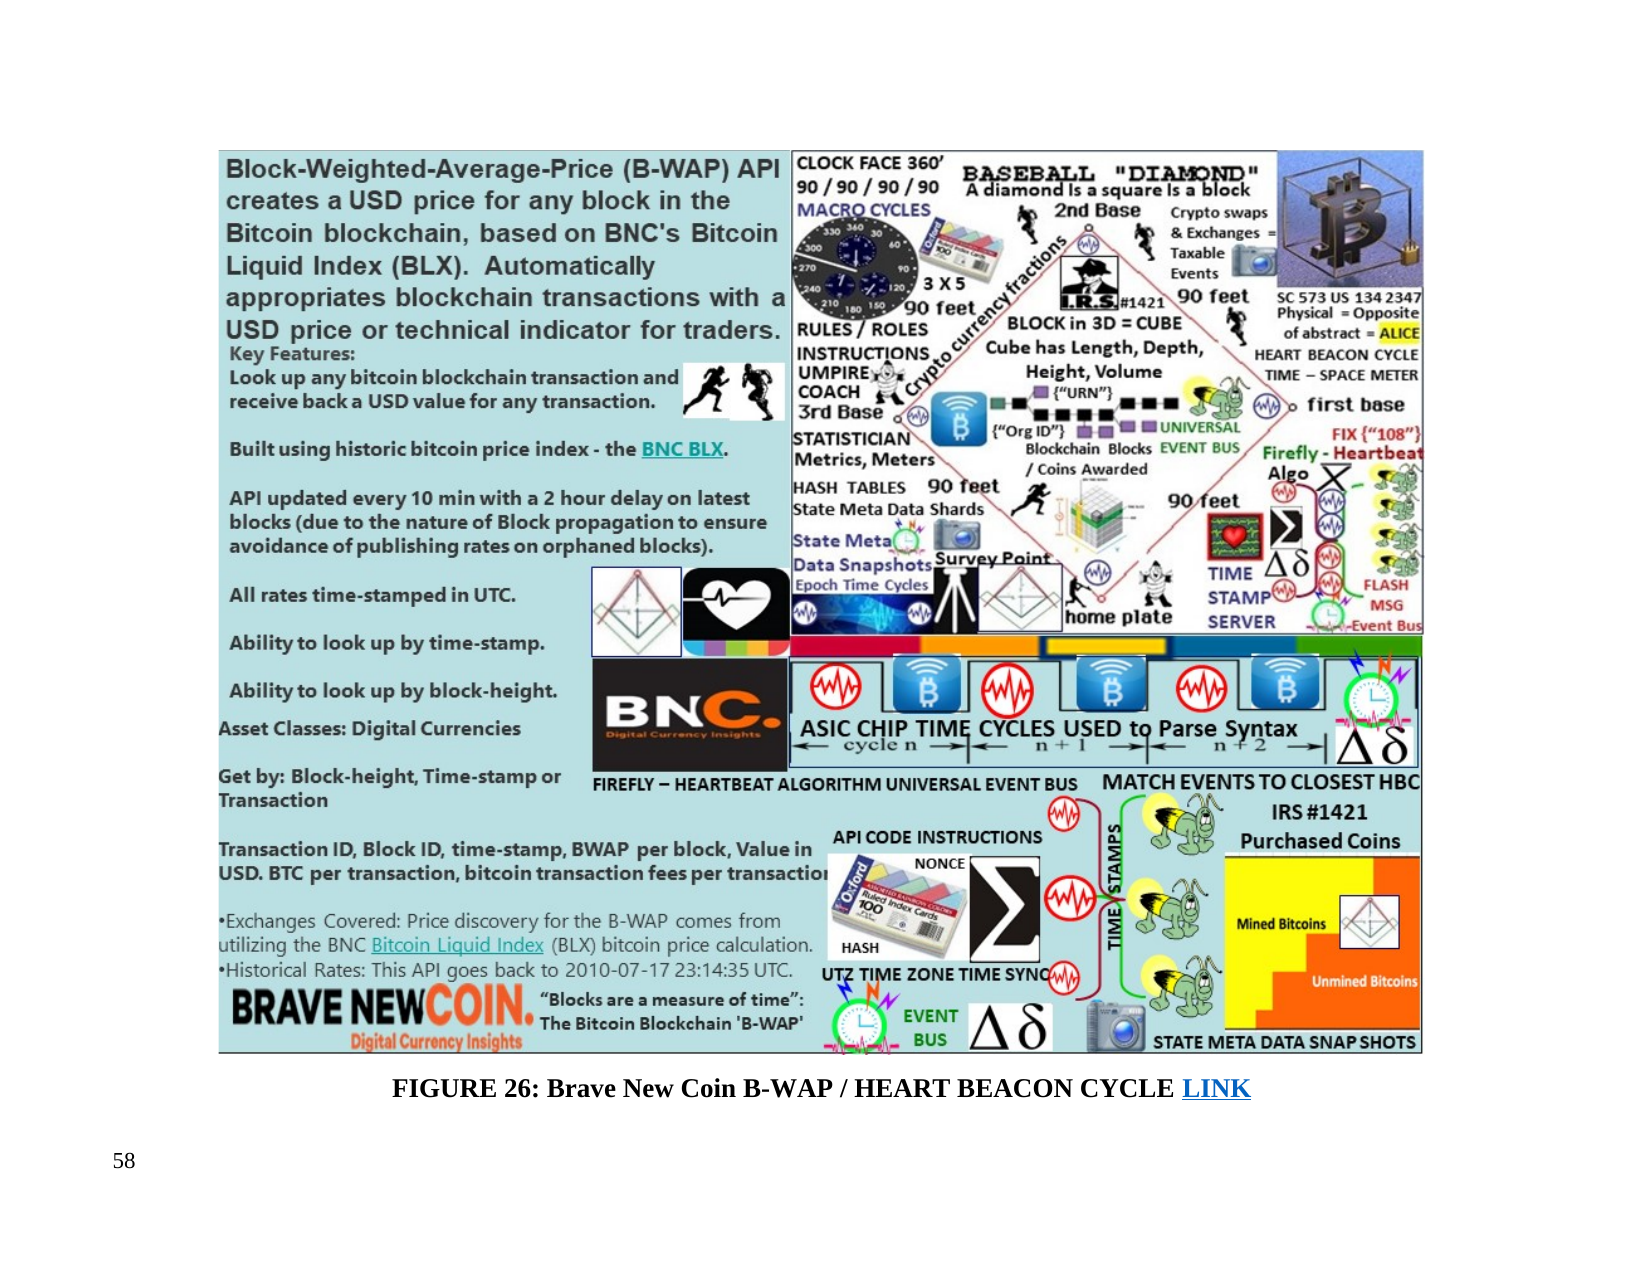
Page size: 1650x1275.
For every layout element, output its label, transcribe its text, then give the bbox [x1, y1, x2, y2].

text FIGURE 26: Brave New Coin B-WAP / HEART BEACON CYCLE LINK [112, 1072, 1531, 1103]
picture [218, 150, 1425, 1055]
